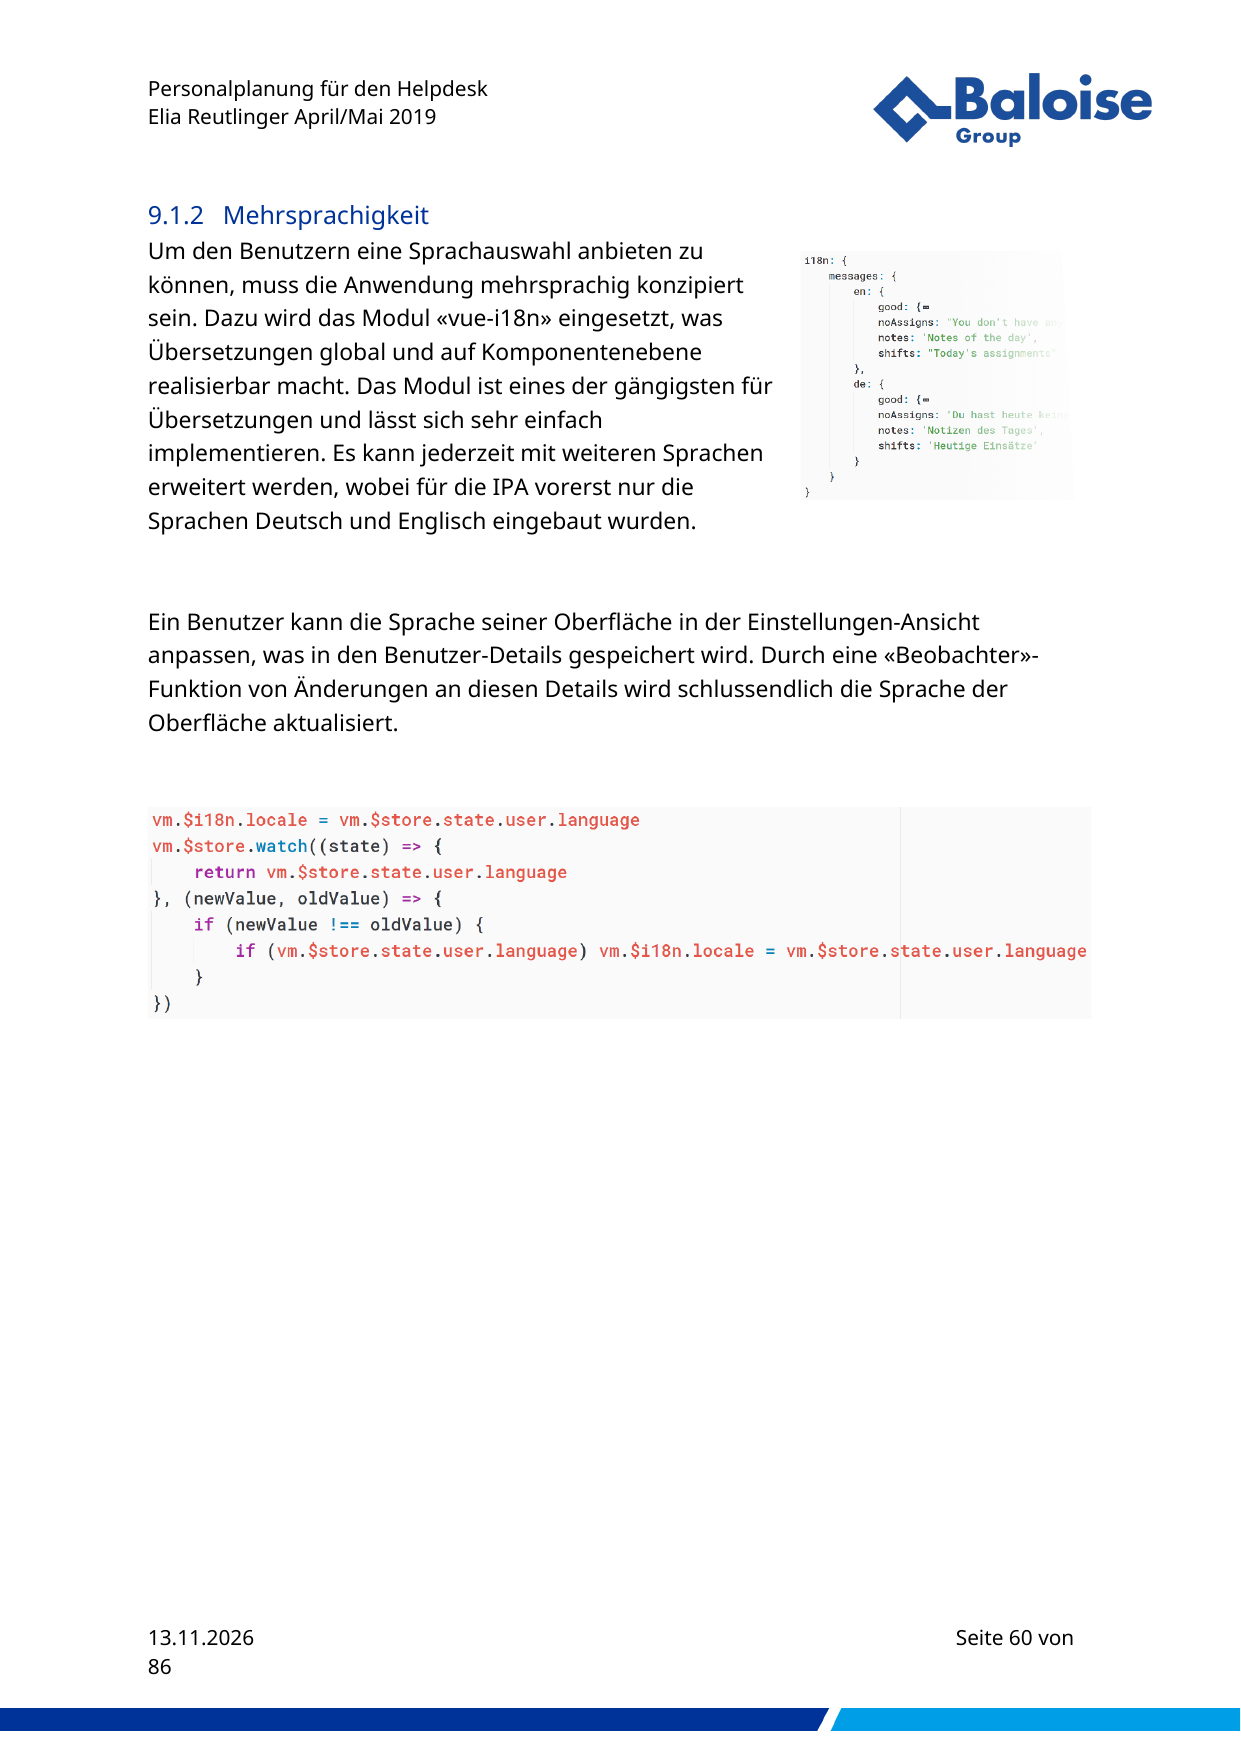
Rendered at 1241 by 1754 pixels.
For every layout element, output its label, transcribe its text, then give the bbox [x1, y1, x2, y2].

picture [0, 1708, 1241, 1733]
picture [799, 251, 1090, 499]
picture [147, 807, 1092, 1019]
text Ein Benutzer kann die Sprache seiner Oberfläche in der Einstellungen-Ansicht anpassen, was in den Benutzer-Details gespeichert wird. Durch eine «Beobachter»-Funktion von Änderungen an diesen Details wird schlussendlich die Sprache der Oberfläche aktualisiert. [148, 606, 1093, 738]
picture [873, 73, 1152, 147]
subtitle Mehrsprachigkeit [148, 198, 1093, 232]
